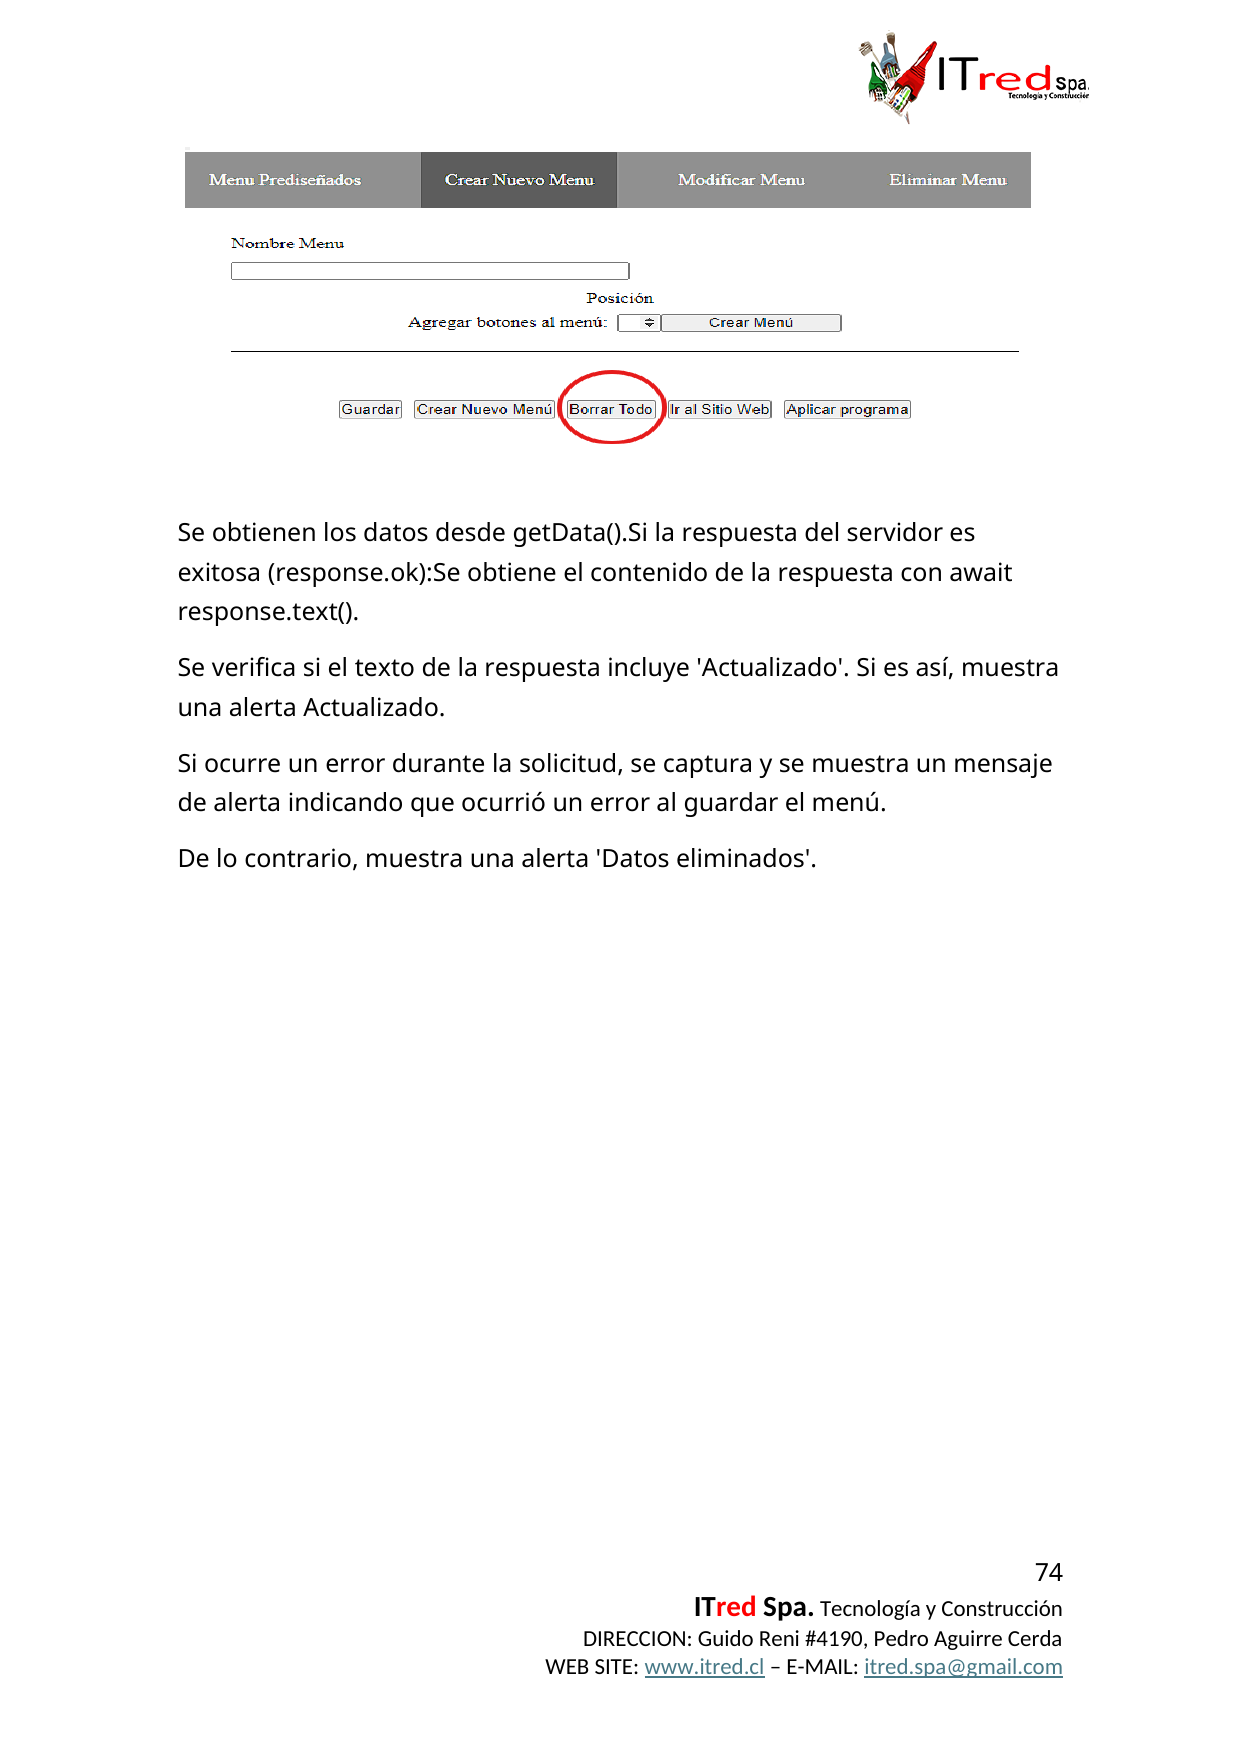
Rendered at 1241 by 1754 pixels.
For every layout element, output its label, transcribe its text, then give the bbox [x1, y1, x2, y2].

text Se verifica si el texto de la respuesta incluye 'Actualizado'. Si es así, muestra una alerta Actualizado. [177, 650, 1063, 723]
text Si ocurre un error durante la solicitud, se captura y se muestra un mensaje de alerta indicando que ocurrió un error al guardar el menú. [177, 745, 1063, 819]
picture [857, 30, 1089, 124]
text Se obtienen los datos desde getData().Si la respuesta del servidor es exitosa (response.ok):Se obtiene el contenido de la respuesta con await response.text(). [177, 515, 1063, 628]
picture [177, 147, 1118, 493]
text De lo contrario, muestra una alerta 'Datos eliminados'. [177, 841, 1063, 875]
